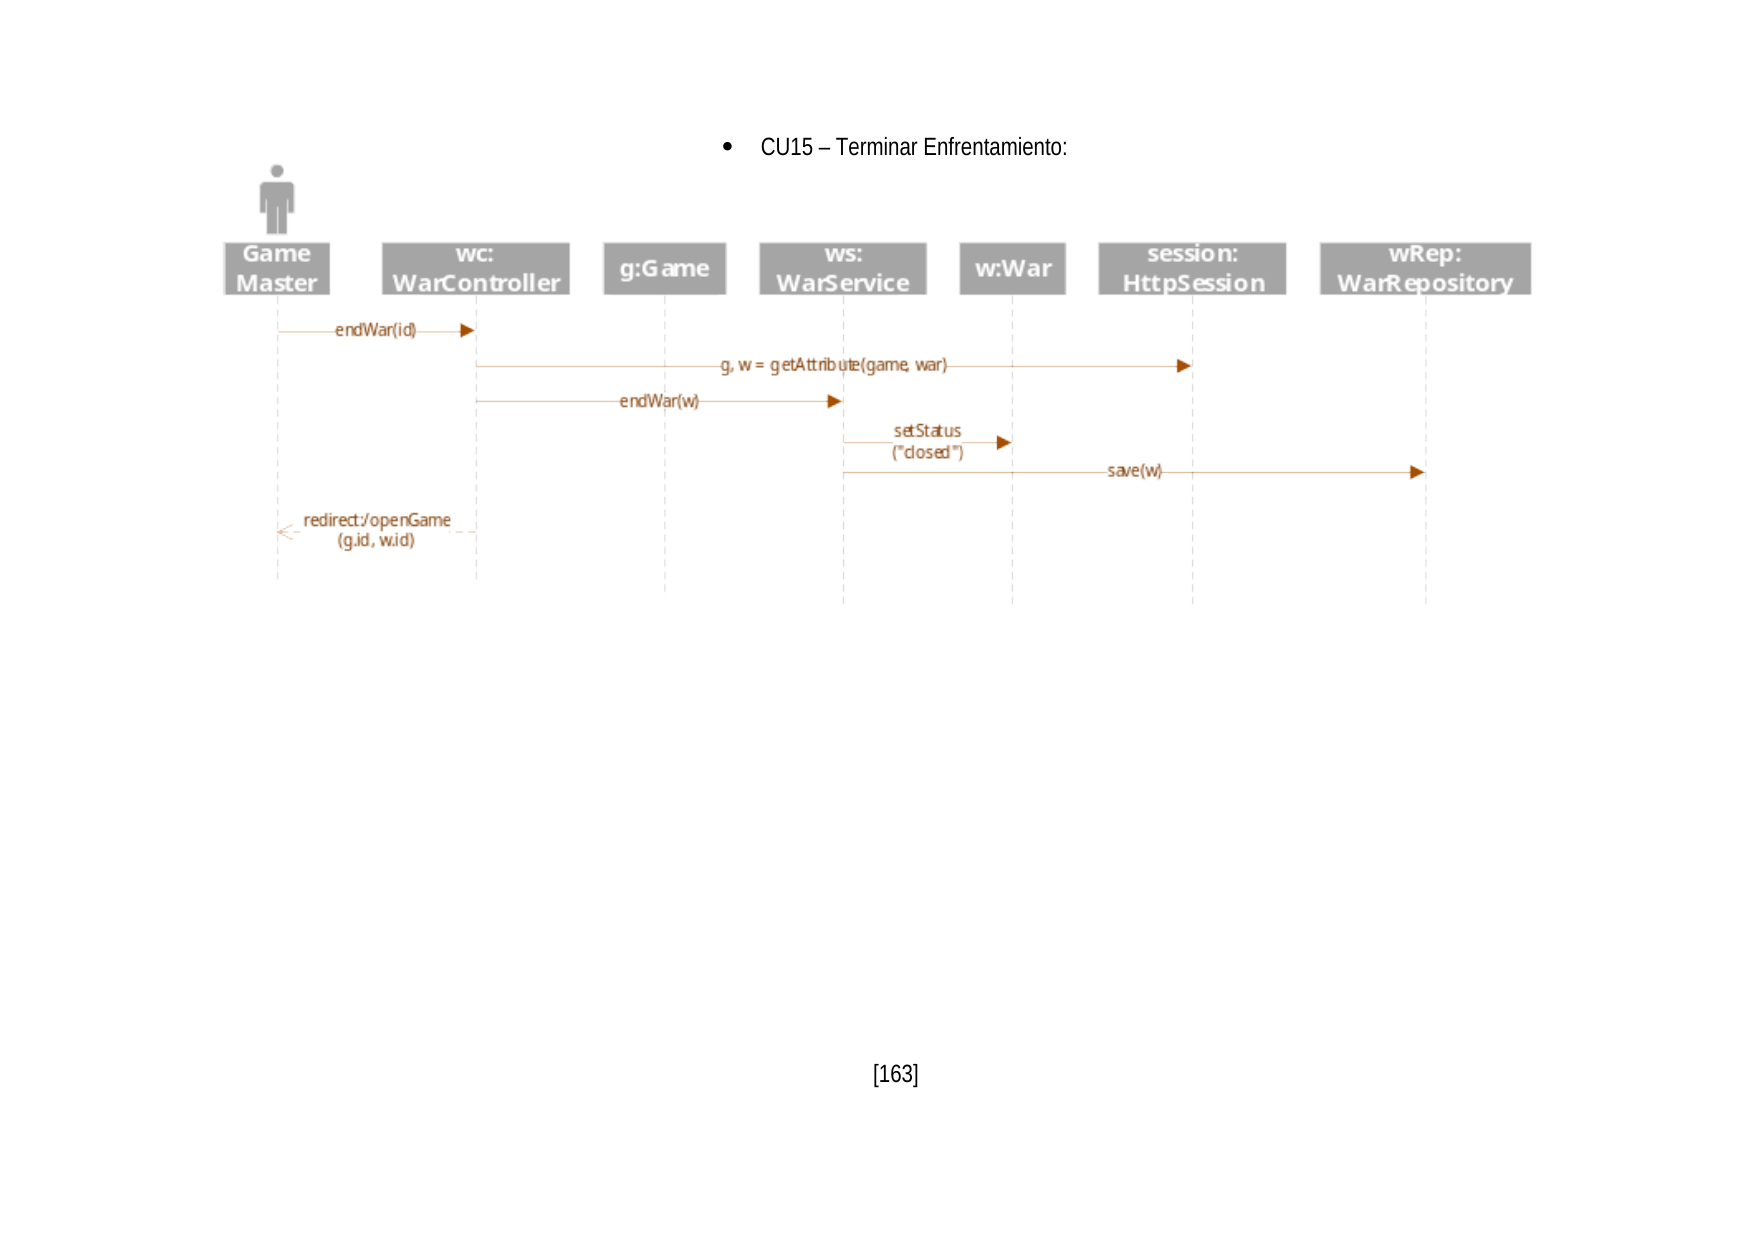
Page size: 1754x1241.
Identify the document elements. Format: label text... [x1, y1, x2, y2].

list CU15 – Terminar Enfrentamiento: [112, 132, 1679, 161]
